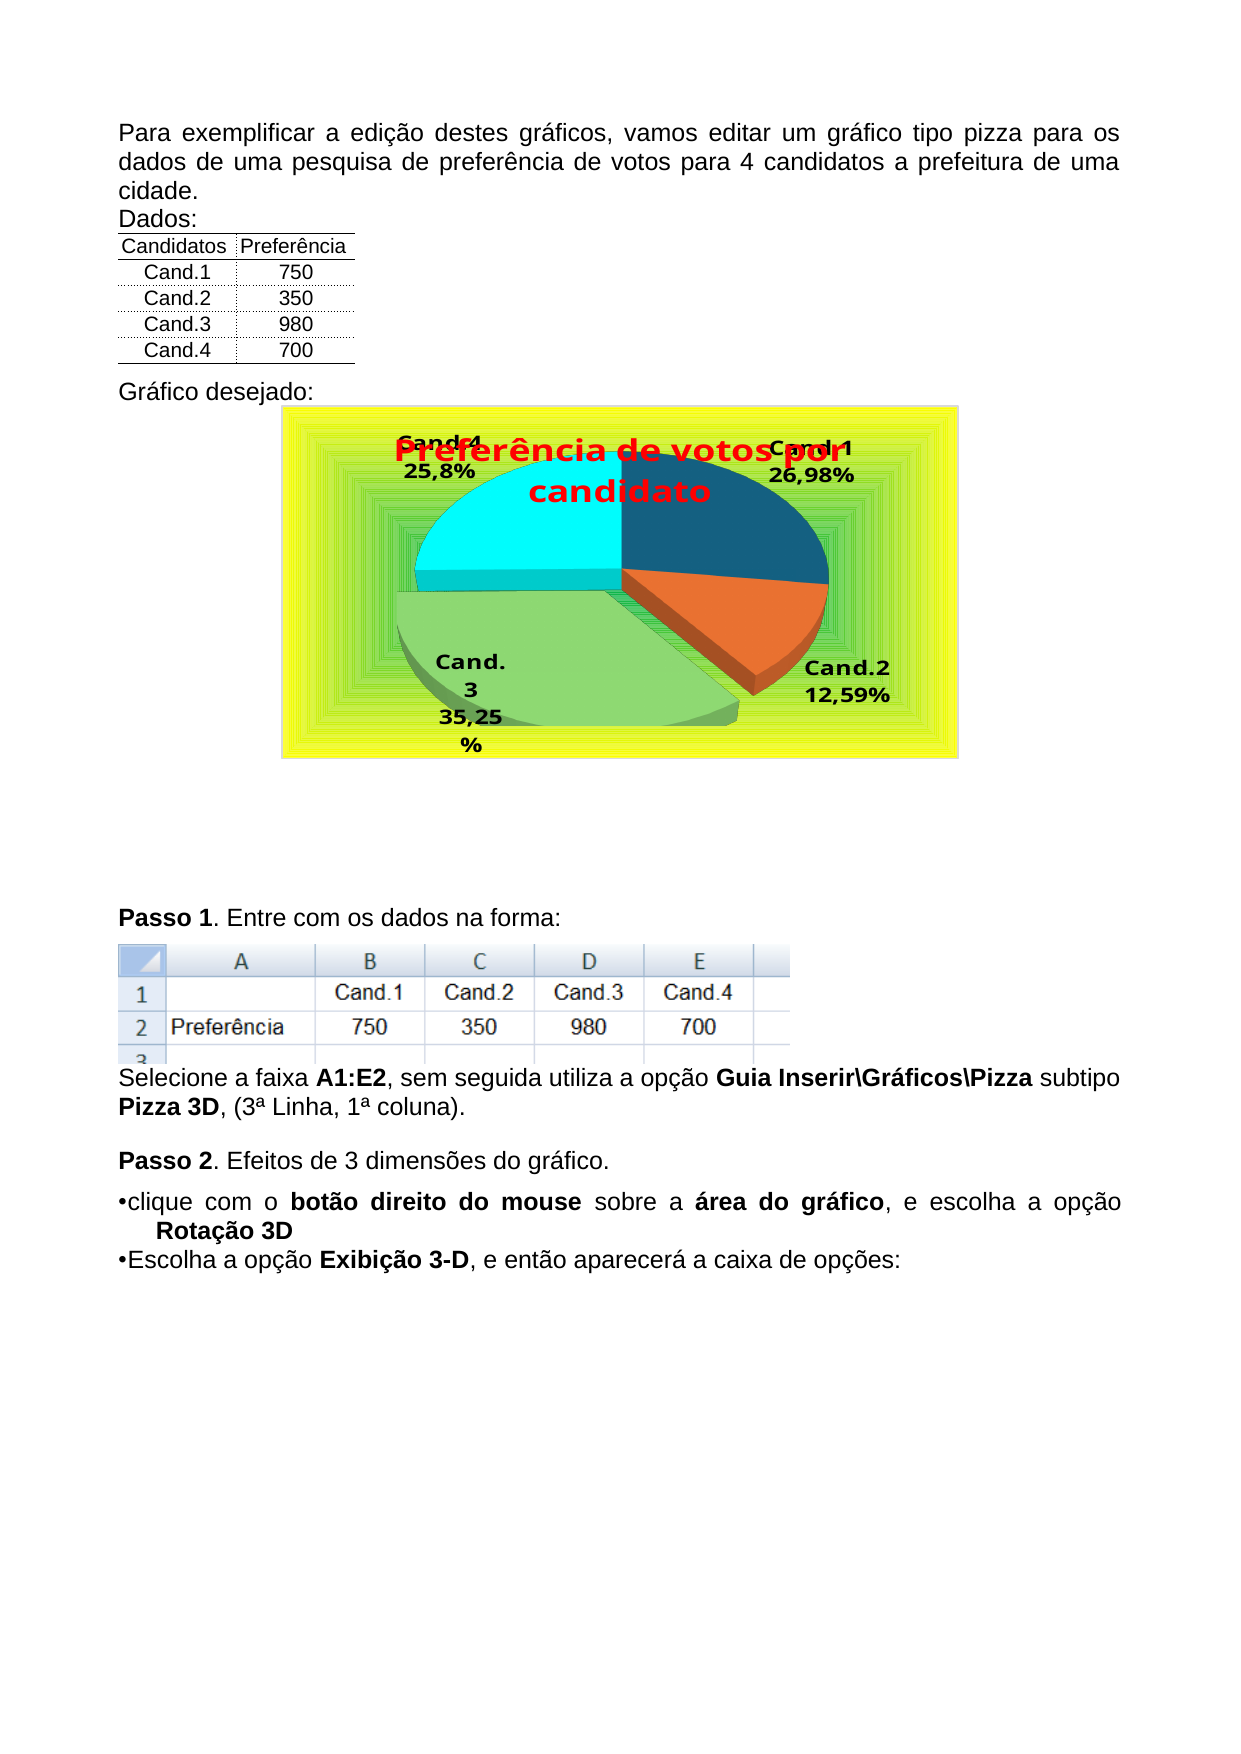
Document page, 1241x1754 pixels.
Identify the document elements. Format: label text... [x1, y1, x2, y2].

text Gráfico desejado: [118, 377, 1122, 406]
table_cell 700 [237, 337, 355, 363]
list Escolha a opção Exibição 3-D, e então aparecerá a caixa de opções: [118, 1244, 1122, 1273]
table_cell Cand.1 [118, 260, 237, 285]
table_cell 980 [237, 311, 355, 337]
picture [118, 944, 790, 1064]
table_cell Cand.2 [118, 285, 237, 311]
text Selecione a faixa A1:E2, sem seguida utiliza a opção Guia Inserir\Gráficos\Pizza subtipo Pizza 3D, (3ª Linha, 1ª coluna). [118, 1063, 1122, 1121]
table_header Candidatos [118, 234, 237, 259]
table_cell 350 [237, 285, 355, 311]
table_cell Cand.3 [118, 311, 237, 337]
text Passo 1. Entre com os dados na forma: [118, 903, 1122, 932]
table_cell 750 [237, 260, 355, 285]
table_header Preferência [237, 234, 355, 259]
text Dados: [118, 204, 1122, 233]
table_cell Cand.4 [118, 337, 237, 363]
text Passo 2. Efeitos de 3 dimensões do gráfico. [118, 1146, 1122, 1174]
list clique com o botão direito do mouse sobre a área do gráfico, e escolha a opção Rotação 3D [118, 1187, 1122, 1244]
text Para exemplificar a edição destes gráficos, vamos editar um gráfico tipo pizza para os dados de uma pesquisa de preferência de votos para 4 candidatos a prefeitura de uma cidade. [118, 118, 1122, 204]
